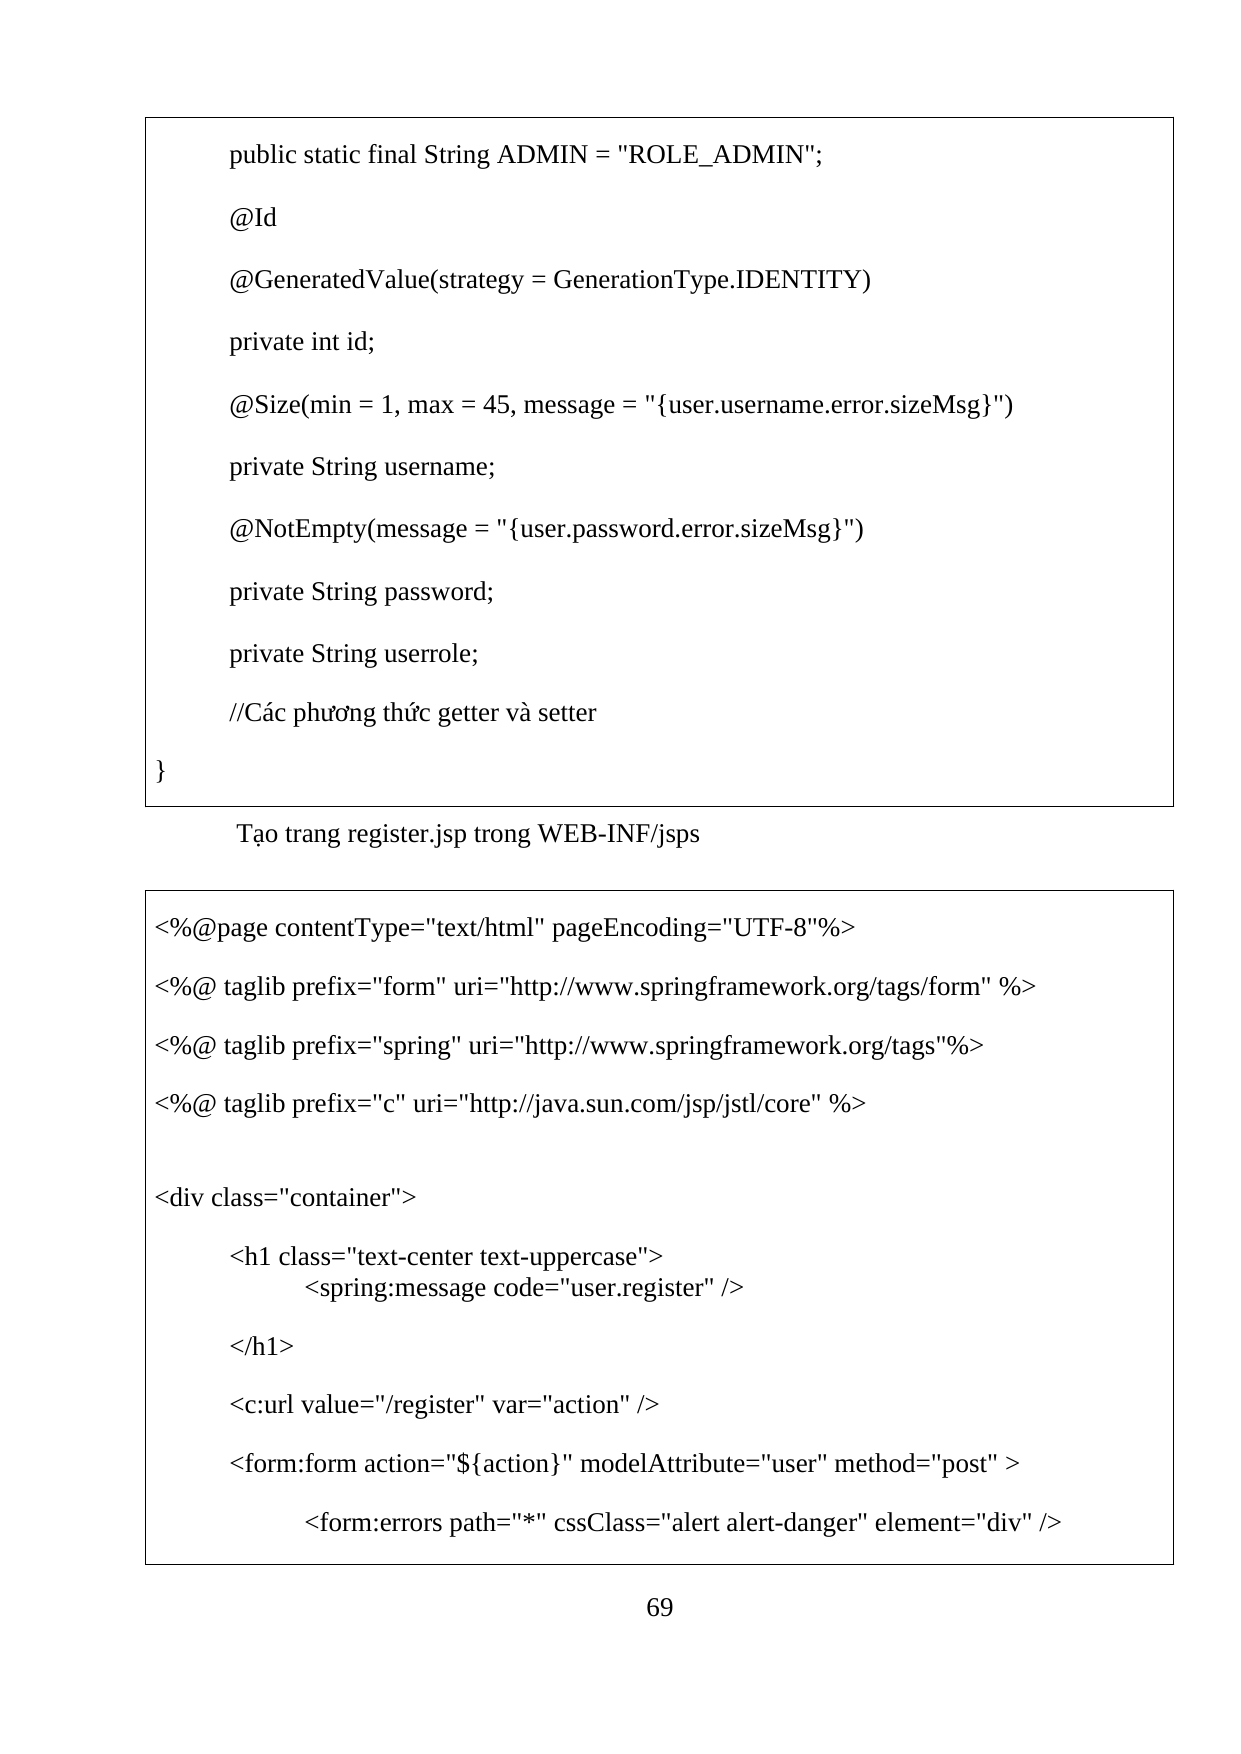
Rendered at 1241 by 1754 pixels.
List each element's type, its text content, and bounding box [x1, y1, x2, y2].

text <form:errors path="*" cssClass="alert alert-danger" element="div" /> [154, 1506, 1165, 1537]
text @Size(min = 1, max = 45, message = "{user.username.error.sizeMsg}") [154, 388, 1165, 419]
text <%@ taglib prefix="form" uri="http://www.springframework.org/tags/form" %> [154, 970, 1165, 1001]
text private String password; [154, 574, 1165, 606]
text public static final String ADMIN = "ROLE_ADMIN"; [146, 118, 1173, 170]
text <form:form action="${action}" modelAttribute="user" method="post" > [154, 1447, 1165, 1478]
text @GeneratedValue(strategy = GenerationType.IDENTITY) [154, 263, 1165, 294]
text <spring:message code="user.register" /> [154, 1271, 1165, 1302]
text <%@ taglib prefix="spring" uri="http://www.springframework.org/tags"%> [154, 1029, 1165, 1060]
text @NotEmpty(message = "{user.password.error.sizeMsg}") [154, 512, 1165, 543]
text } [146, 732, 1173, 806]
text private String userrole; [154, 637, 1165, 668]
text <%@page contentType="text/html" pageEncoding="UTF-8"%> [146, 891, 1173, 942]
text @Id [154, 201, 1165, 232]
text private int id; [154, 325, 1165, 357]
text Tạo trang register.jsp trong WEB-INF/jsps [236, 817, 1165, 848]
text <%@ taglib prefix="c" uri="http://java.sun.com/jsp/jstl/core" %> [154, 1088, 1165, 1119]
text </h1> [154, 1330, 1165, 1361]
text private String username; [154, 450, 1165, 481]
text //Các phương thức getter và setter [154, 696, 1165, 727]
text <div class="container"> [154, 1181, 1165, 1212]
text <h1 class="text-center text-uppercase"> [154, 1240, 1165, 1271]
text <c:url value="/register" var="action" /> [154, 1388, 1165, 1419]
